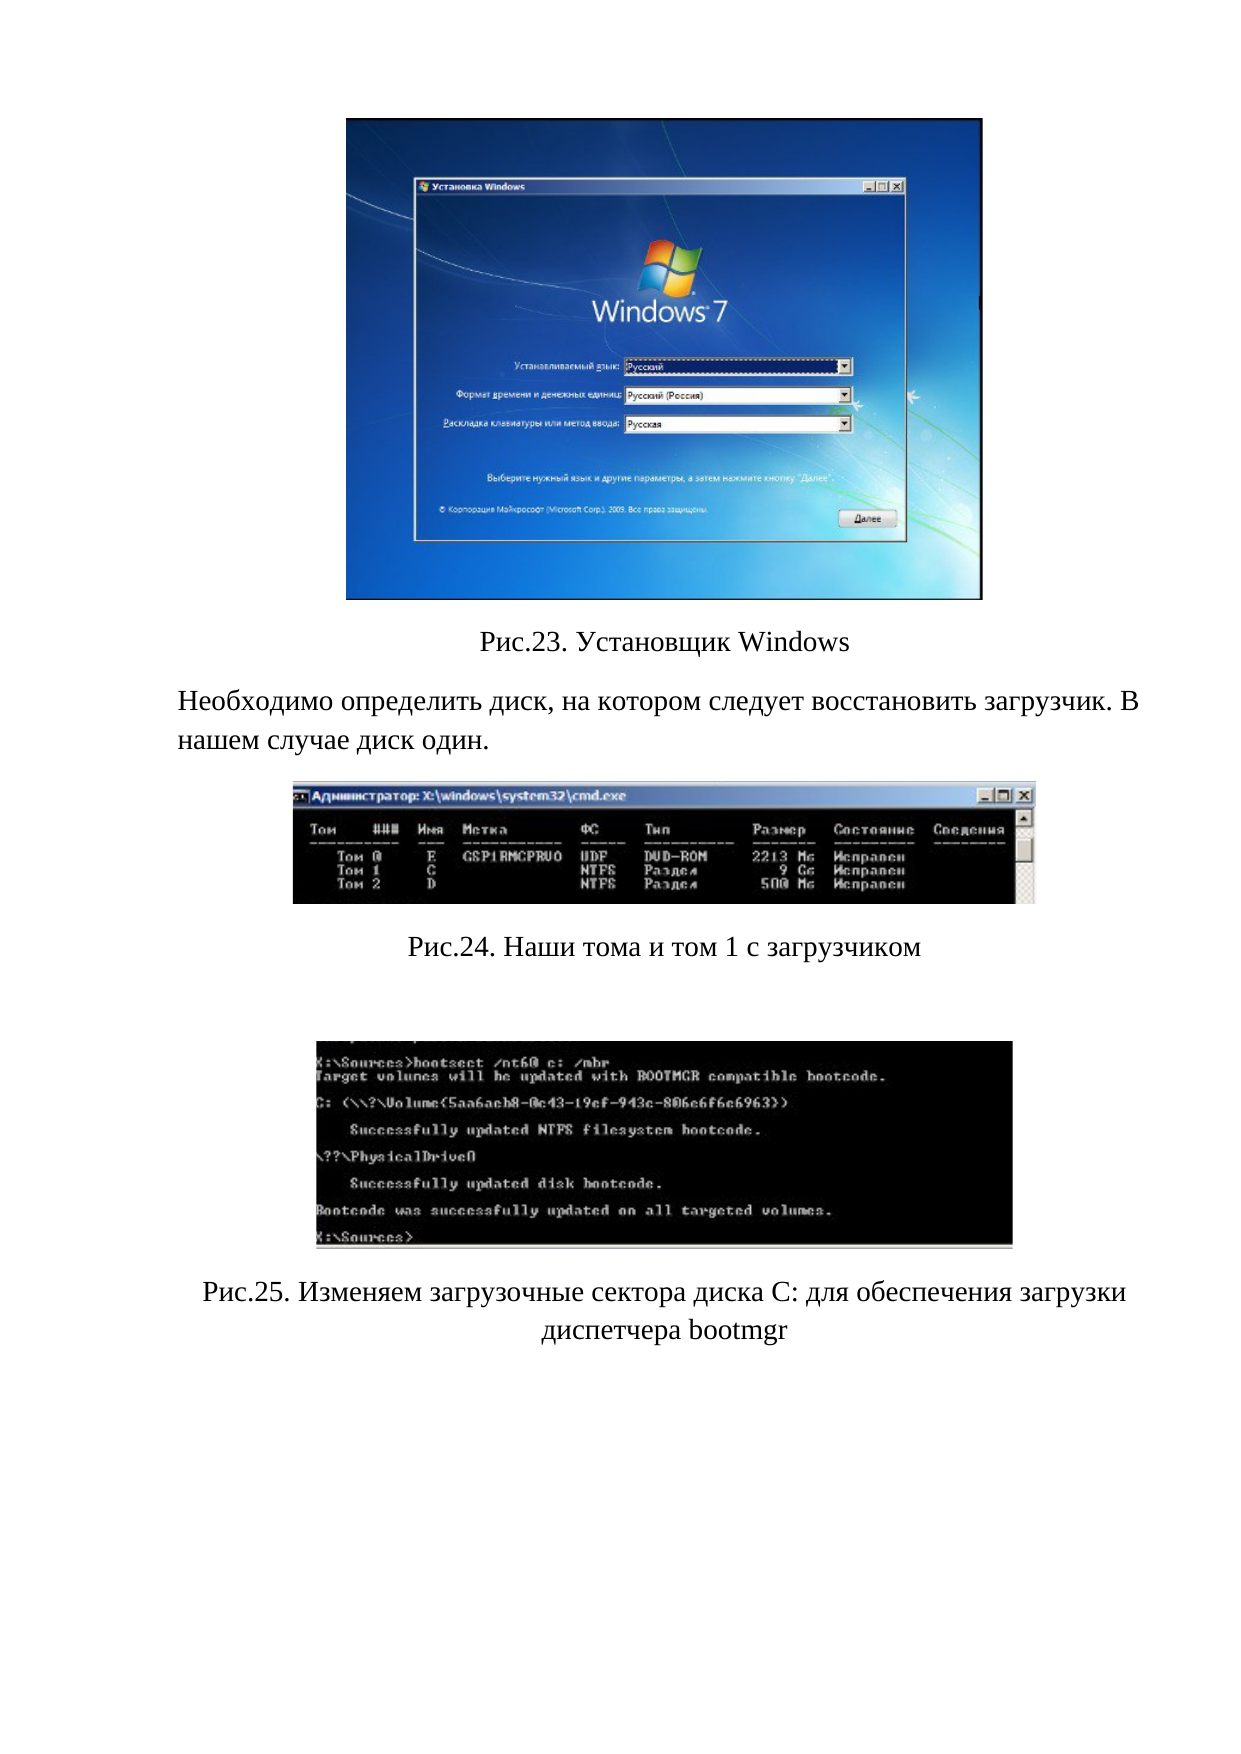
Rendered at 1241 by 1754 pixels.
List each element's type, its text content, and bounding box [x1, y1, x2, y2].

picture [292, 781, 1037, 904]
text Рис.24. Наши тома и том 1 с загрузчиком [177, 929, 1152, 963]
picture [346, 118, 983, 600]
text Рис.23. Установщик Windows [177, 624, 1152, 658]
text Необходимо определить диск, на котором следует восстановить загрузчик. В нашем случае диск один. [177, 683, 1152, 756]
picture [316, 1041, 1013, 1249]
text Рис.25. Изменяем загрузочные сектора диска C: для обеспечения загрузки диспетчера bootmgr [177, 1274, 1152, 1346]
